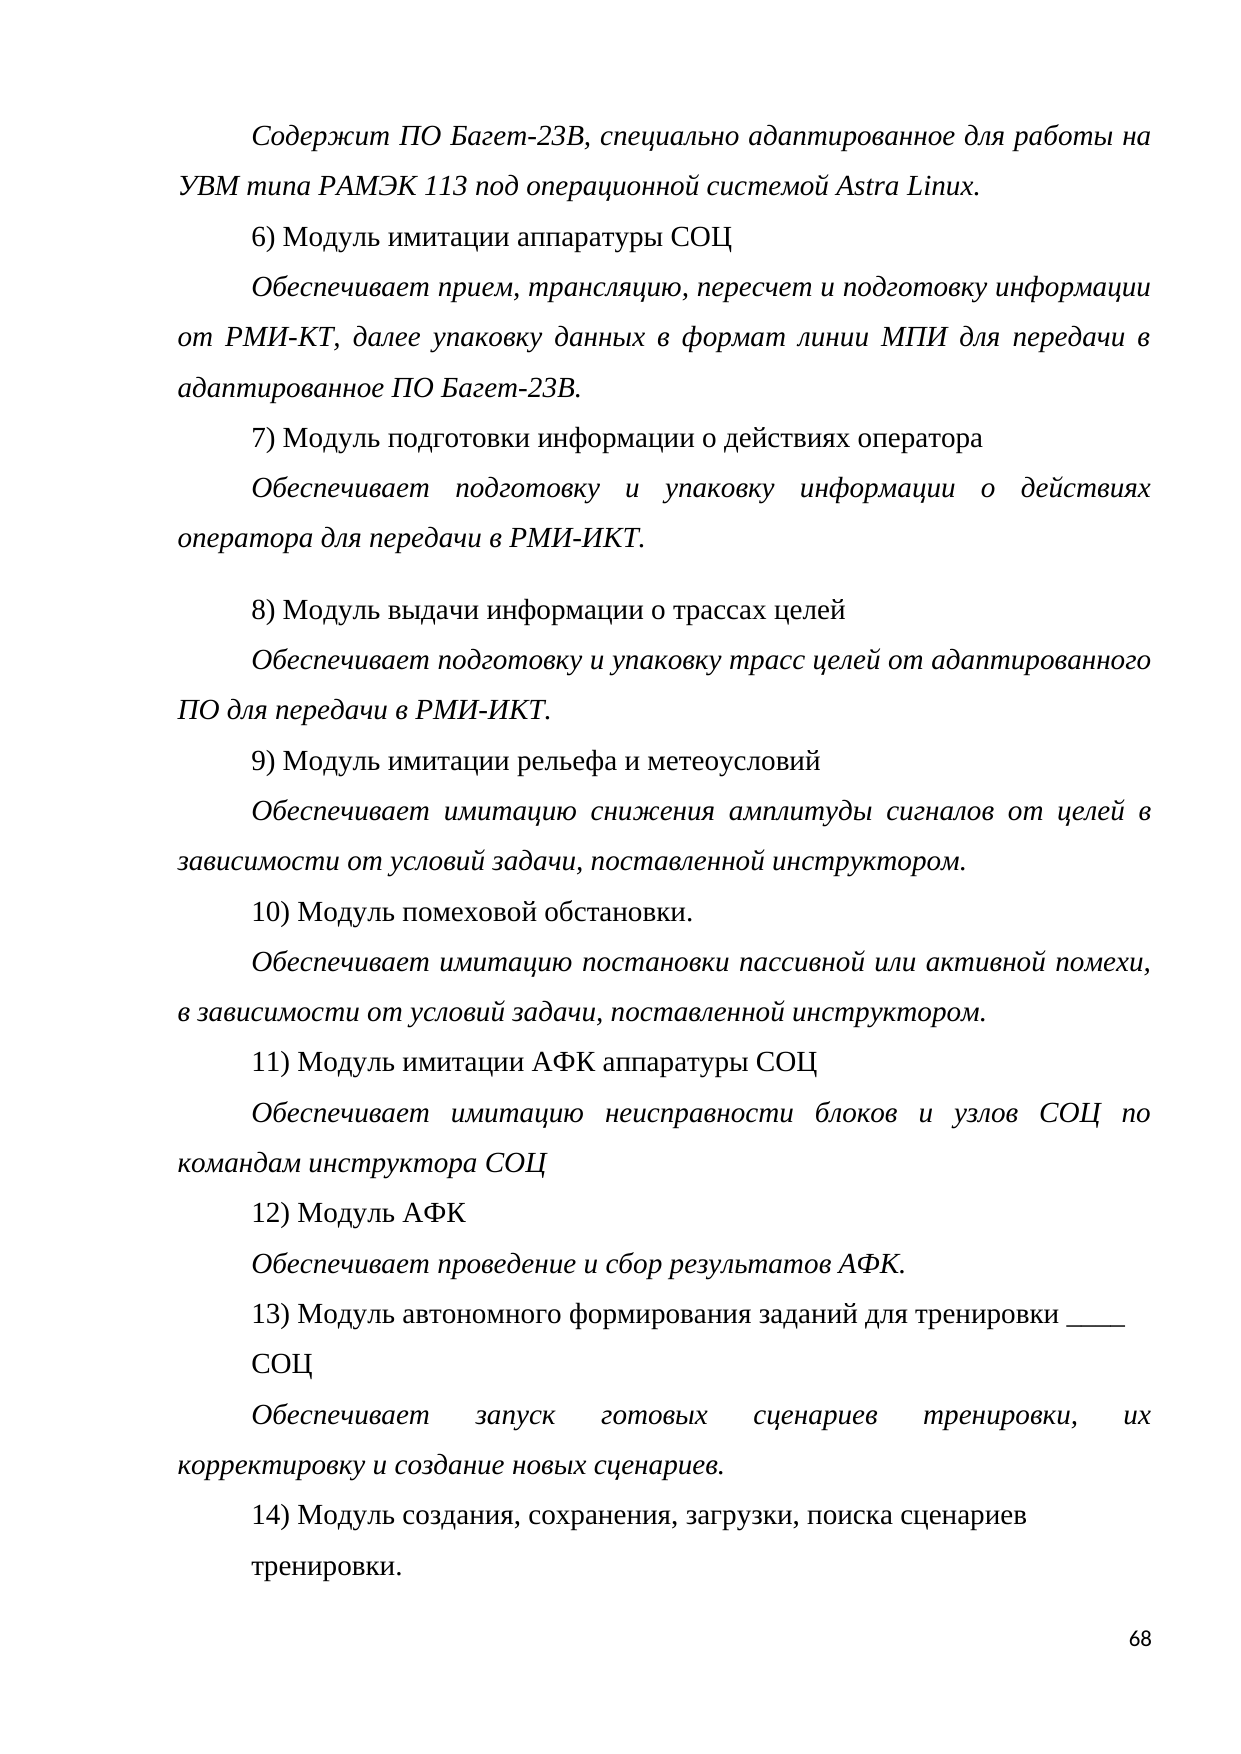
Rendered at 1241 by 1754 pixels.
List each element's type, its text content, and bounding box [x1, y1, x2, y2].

list 10) Модуль помеховой обстановки. [251, 894, 1152, 927]
text 8) Модуль выдачи информации о трассах целей [177, 592, 1152, 625]
list Обеспечивает подготовку и упаковку информации о действиях оператора для передачи в РМИ-ИКТ. [177, 470, 1152, 554]
list Обеспечивает имитацию снижения амплитуды сигналов от целей в зависимости от условий задачи, поставленной инструктором. [177, 793, 1152, 877]
list 13) Модуль автономного формирования заданий для тренировки ____ СОЦ [251, 1296, 1152, 1380]
list Обеспечивает подготовку и упаковку трасс целей от адаптированного ПО для передачи в РМИ-ИКТ. [177, 642, 1152, 726]
list 7) Модуль подготовки информации о действиях оператора [251, 420, 1152, 453]
list Обеспечивает проведение и сбор результатов АФК. [177, 1246, 1152, 1279]
list 9) Модуль имитации рельефа и метеоусловий [251, 743, 1152, 776]
list Обеспечивает имитацию неисправности блоков и узлов СОЦ по командам инструктора СОЦ [177, 1095, 1152, 1179]
list Обеспечивает имитацию постановки пассивной или активной помехи, в зависимости от условий задачи, поставленной инструктором. [177, 944, 1152, 1028]
list 11) Модуль имитации АФК аппаратуры СОЦ [251, 1044, 1152, 1078]
list 14) Модуль создания, сохранения, загрузки, поиска сценариев тренировки. [251, 1497, 1152, 1581]
list 6) Модуль имитации аппаратуры СОЦ [251, 219, 1152, 252]
list Обеспечивает прием, трансляцию, пересчет и подготовку информации от РМИ-КТ, далее упаковку данных в формат линии МПИ для передачи в адаптированное ПО Багет-23В. [177, 269, 1152, 403]
list Содержит ПО Багет-23В, специально адаптированное для работы на УВМ типа РАМЭК 113 под операционной системой Astra Linux. [177, 118, 1152, 202]
list Обеспечивает запуск готовых сценариев тренировки, их корректировку и создание новых сценариев. [177, 1397, 1152, 1481]
list 12) Модуль АФК [251, 1196, 1152, 1229]
